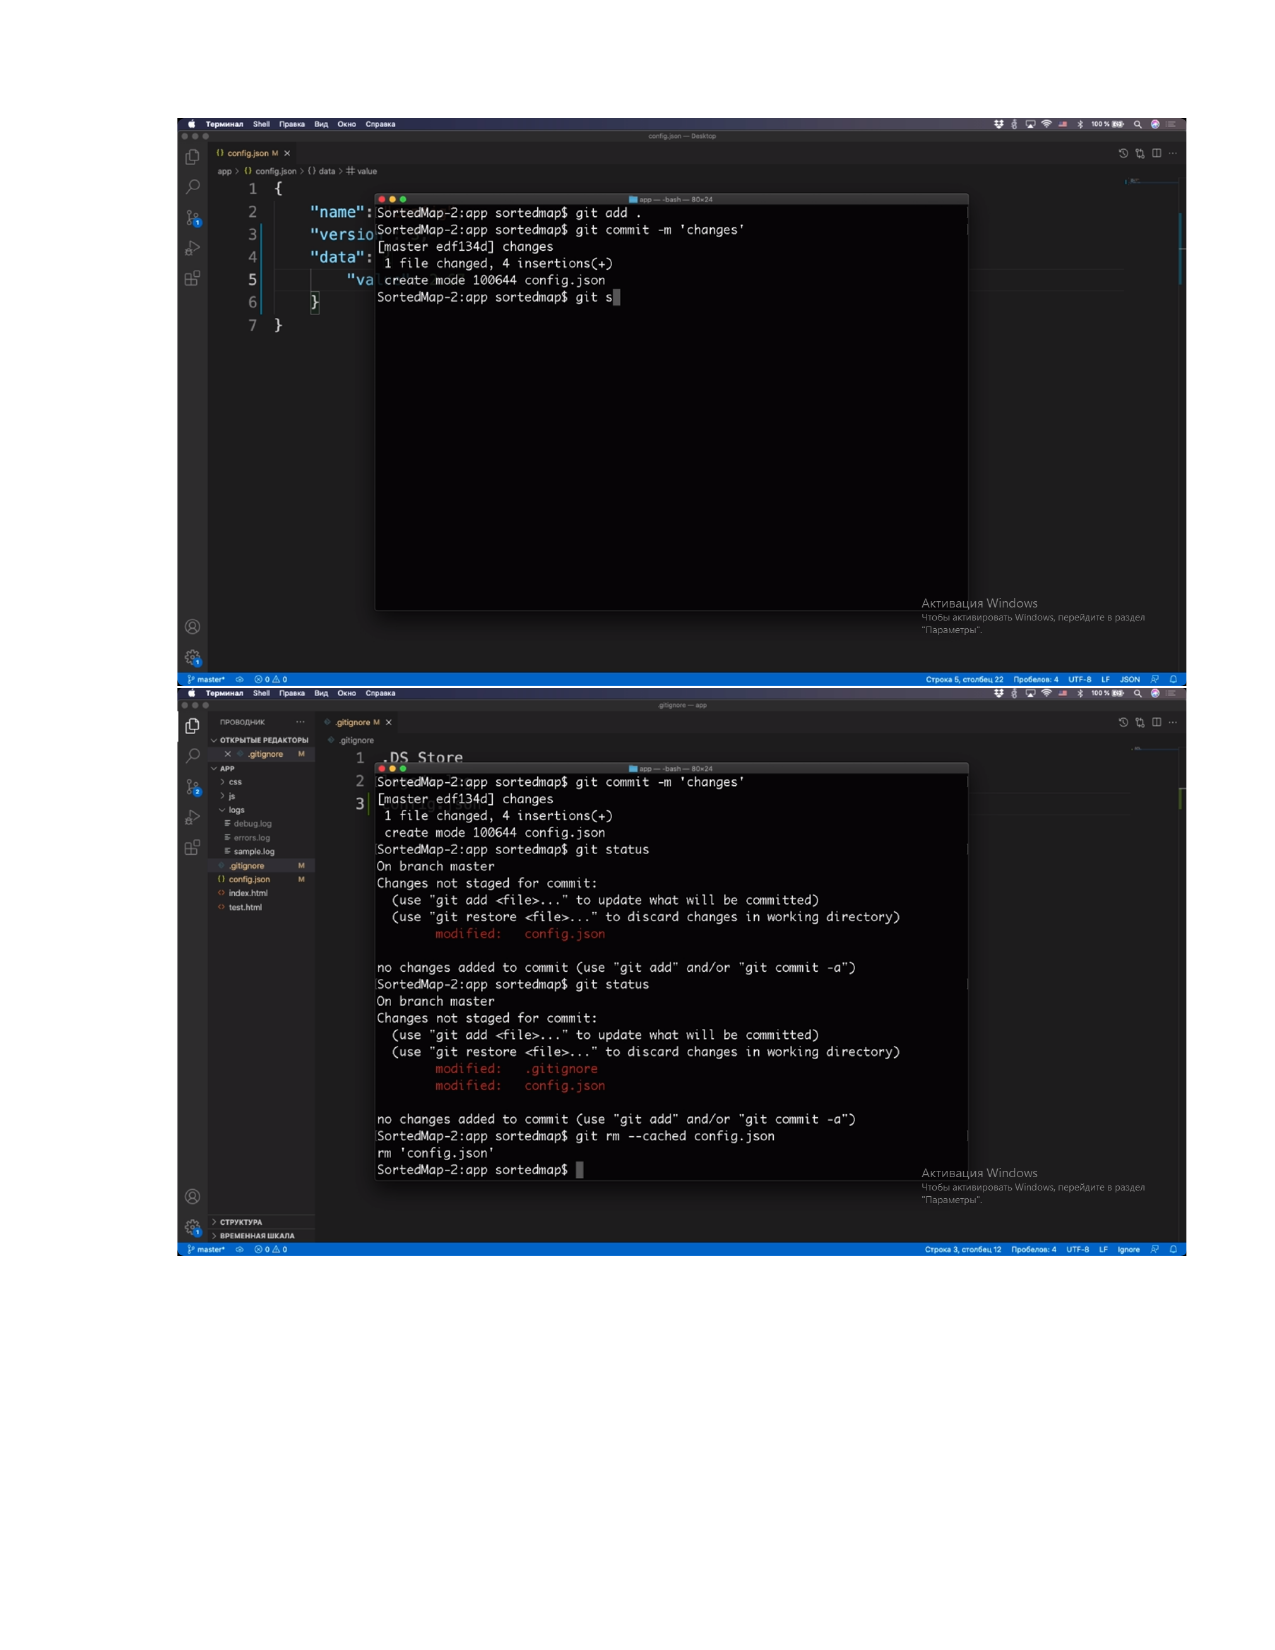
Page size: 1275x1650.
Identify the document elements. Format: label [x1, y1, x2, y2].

picture [177, 118, 1187, 686]
picture [177, 688, 1187, 1256]
